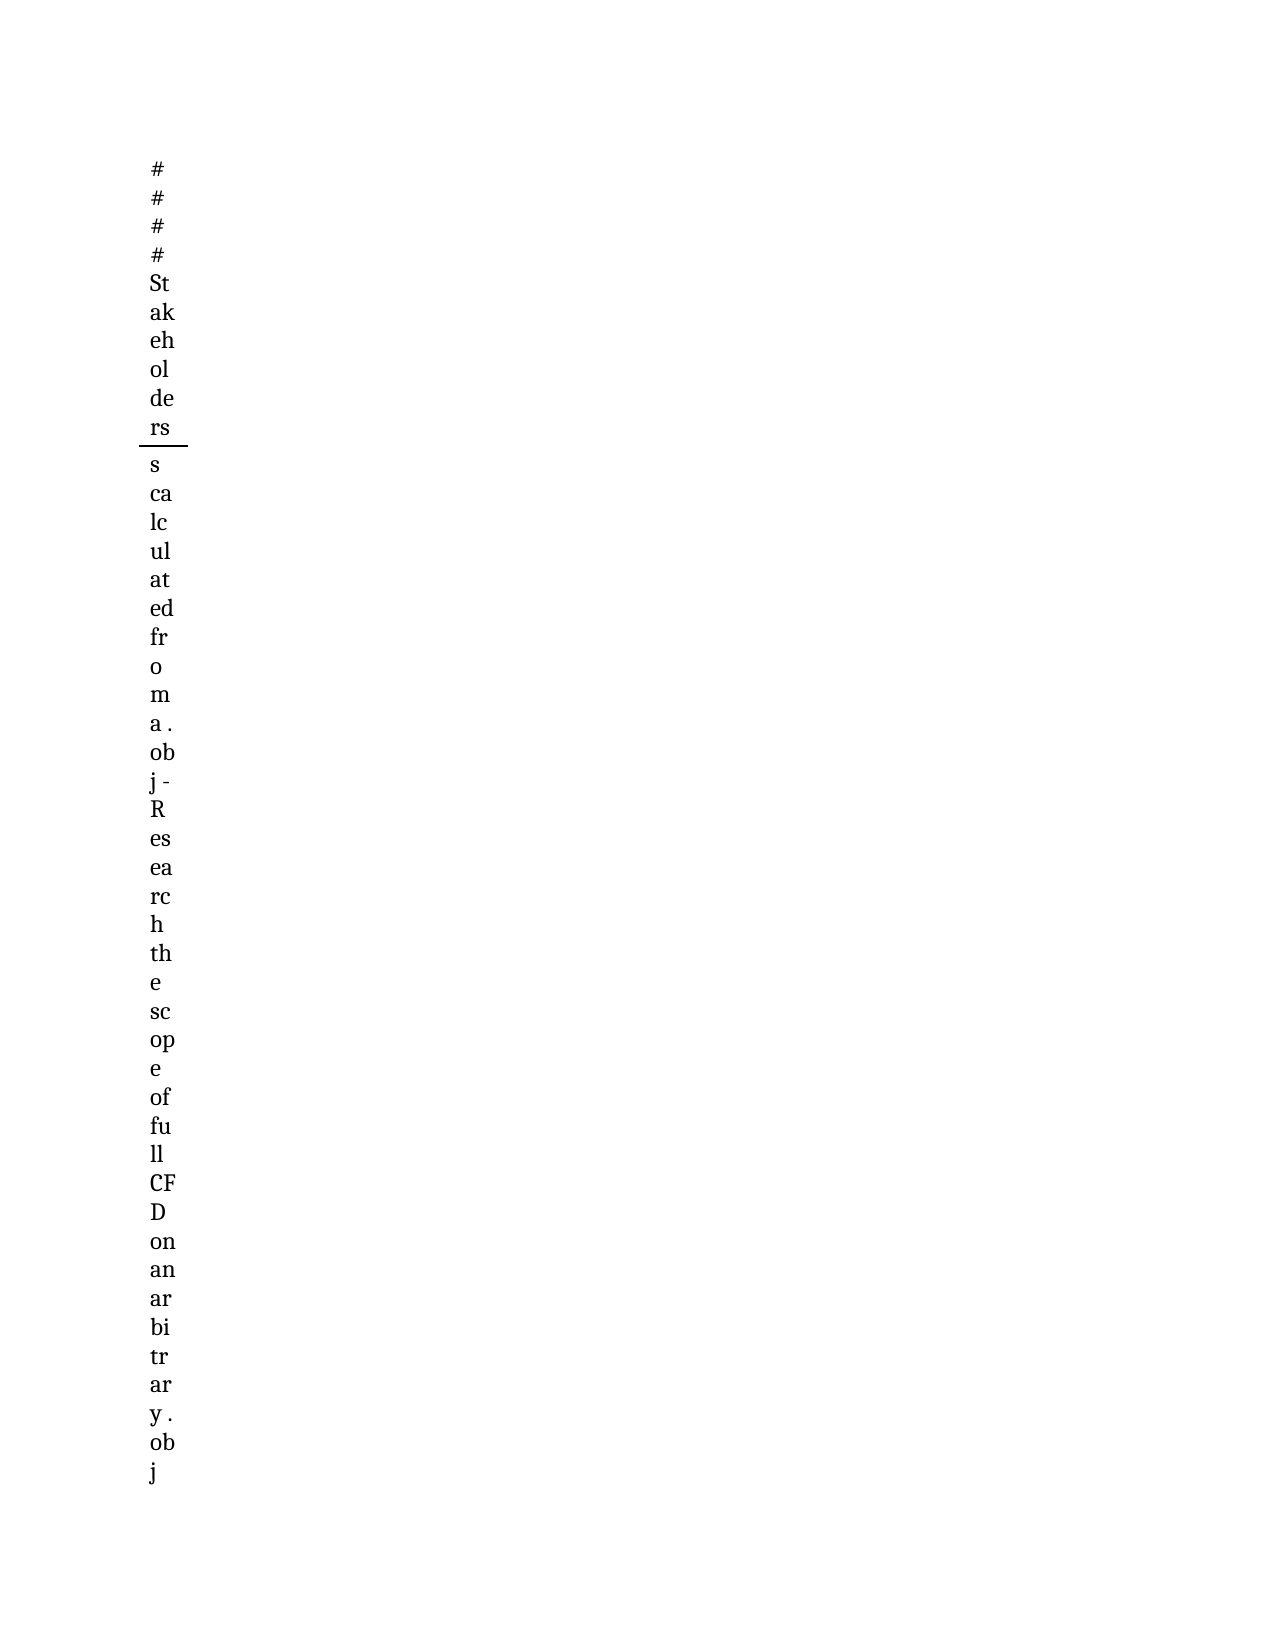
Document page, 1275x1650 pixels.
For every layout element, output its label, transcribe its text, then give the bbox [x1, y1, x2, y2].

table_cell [139, 447, 187, 1485]
table_header #### Stakeholders [139, 150, 187, 445]
